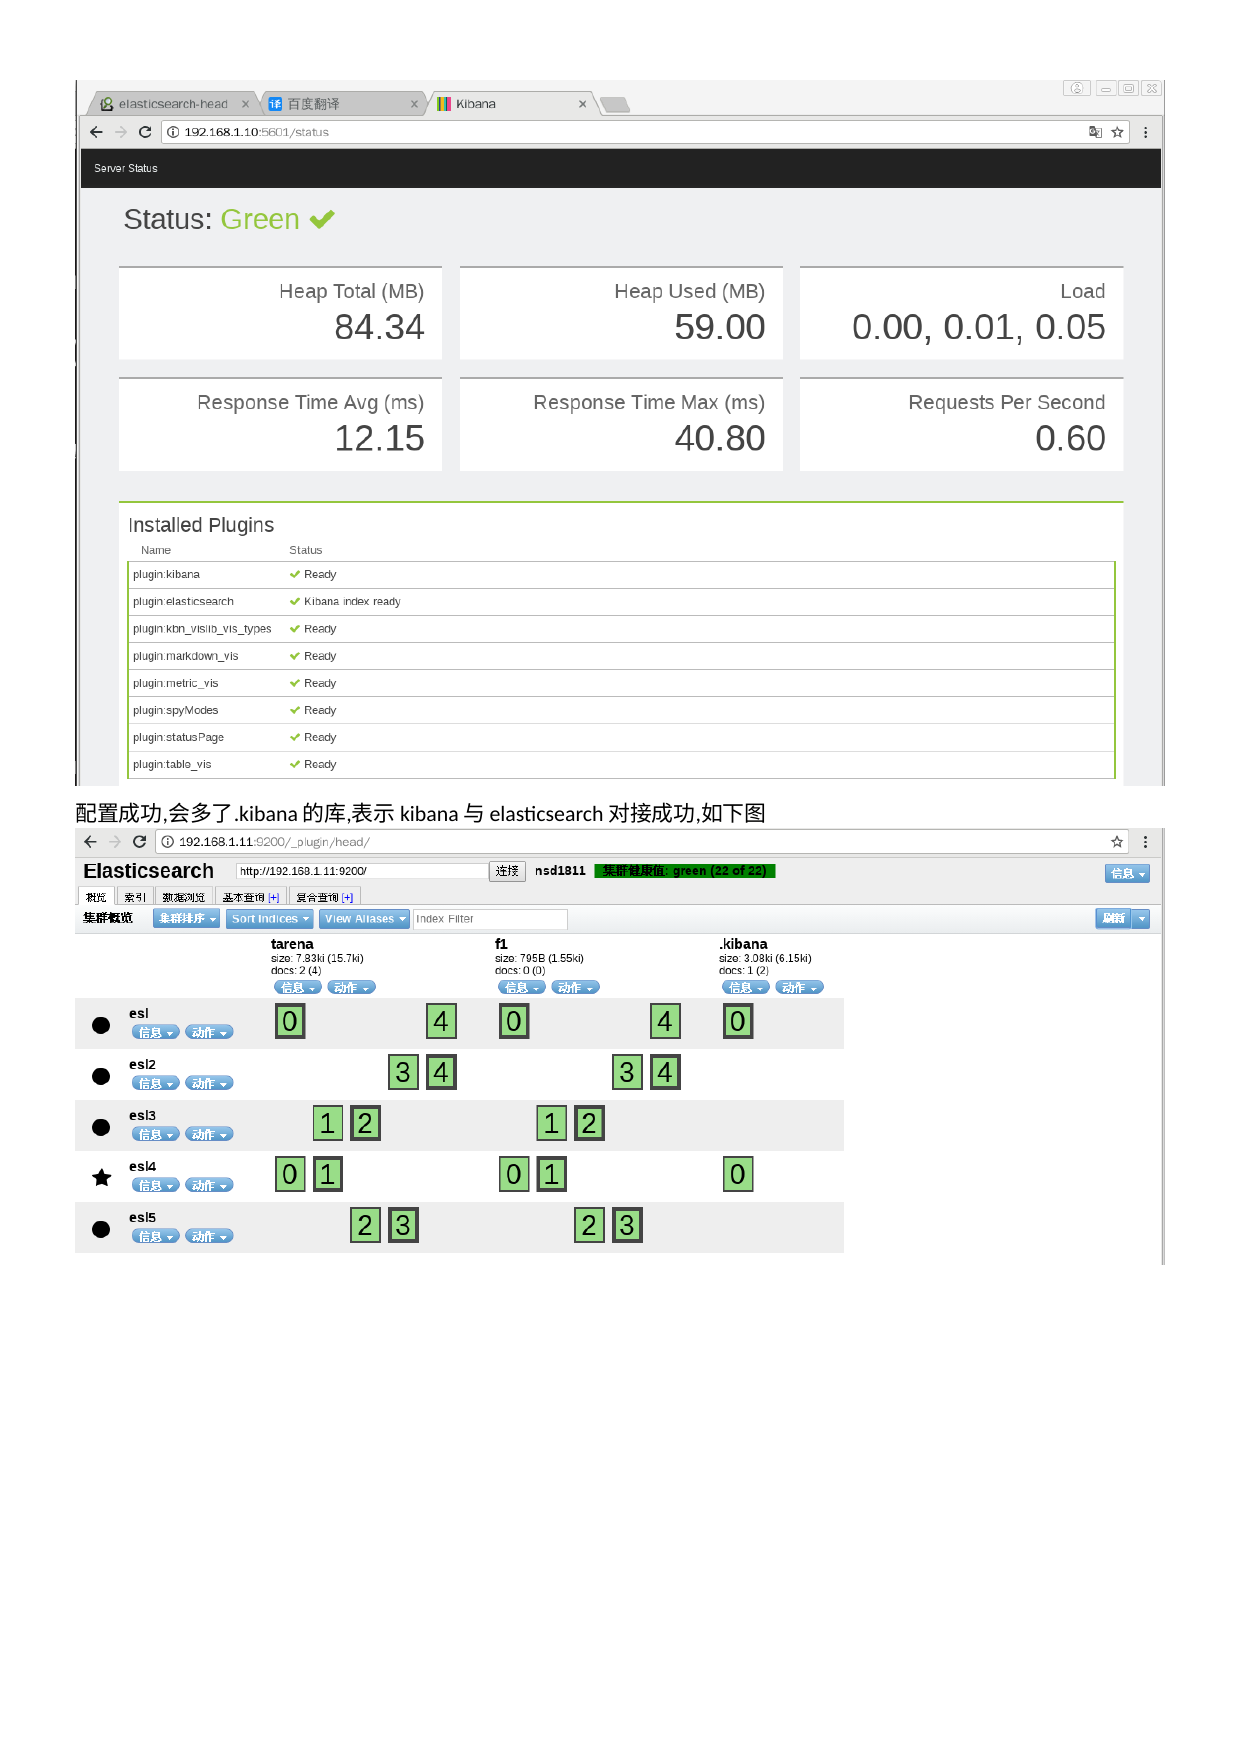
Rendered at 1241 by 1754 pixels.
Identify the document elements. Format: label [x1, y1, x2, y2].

picture [75, 828, 1165, 1265]
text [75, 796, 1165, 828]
picture [75, 80, 1165, 786]
